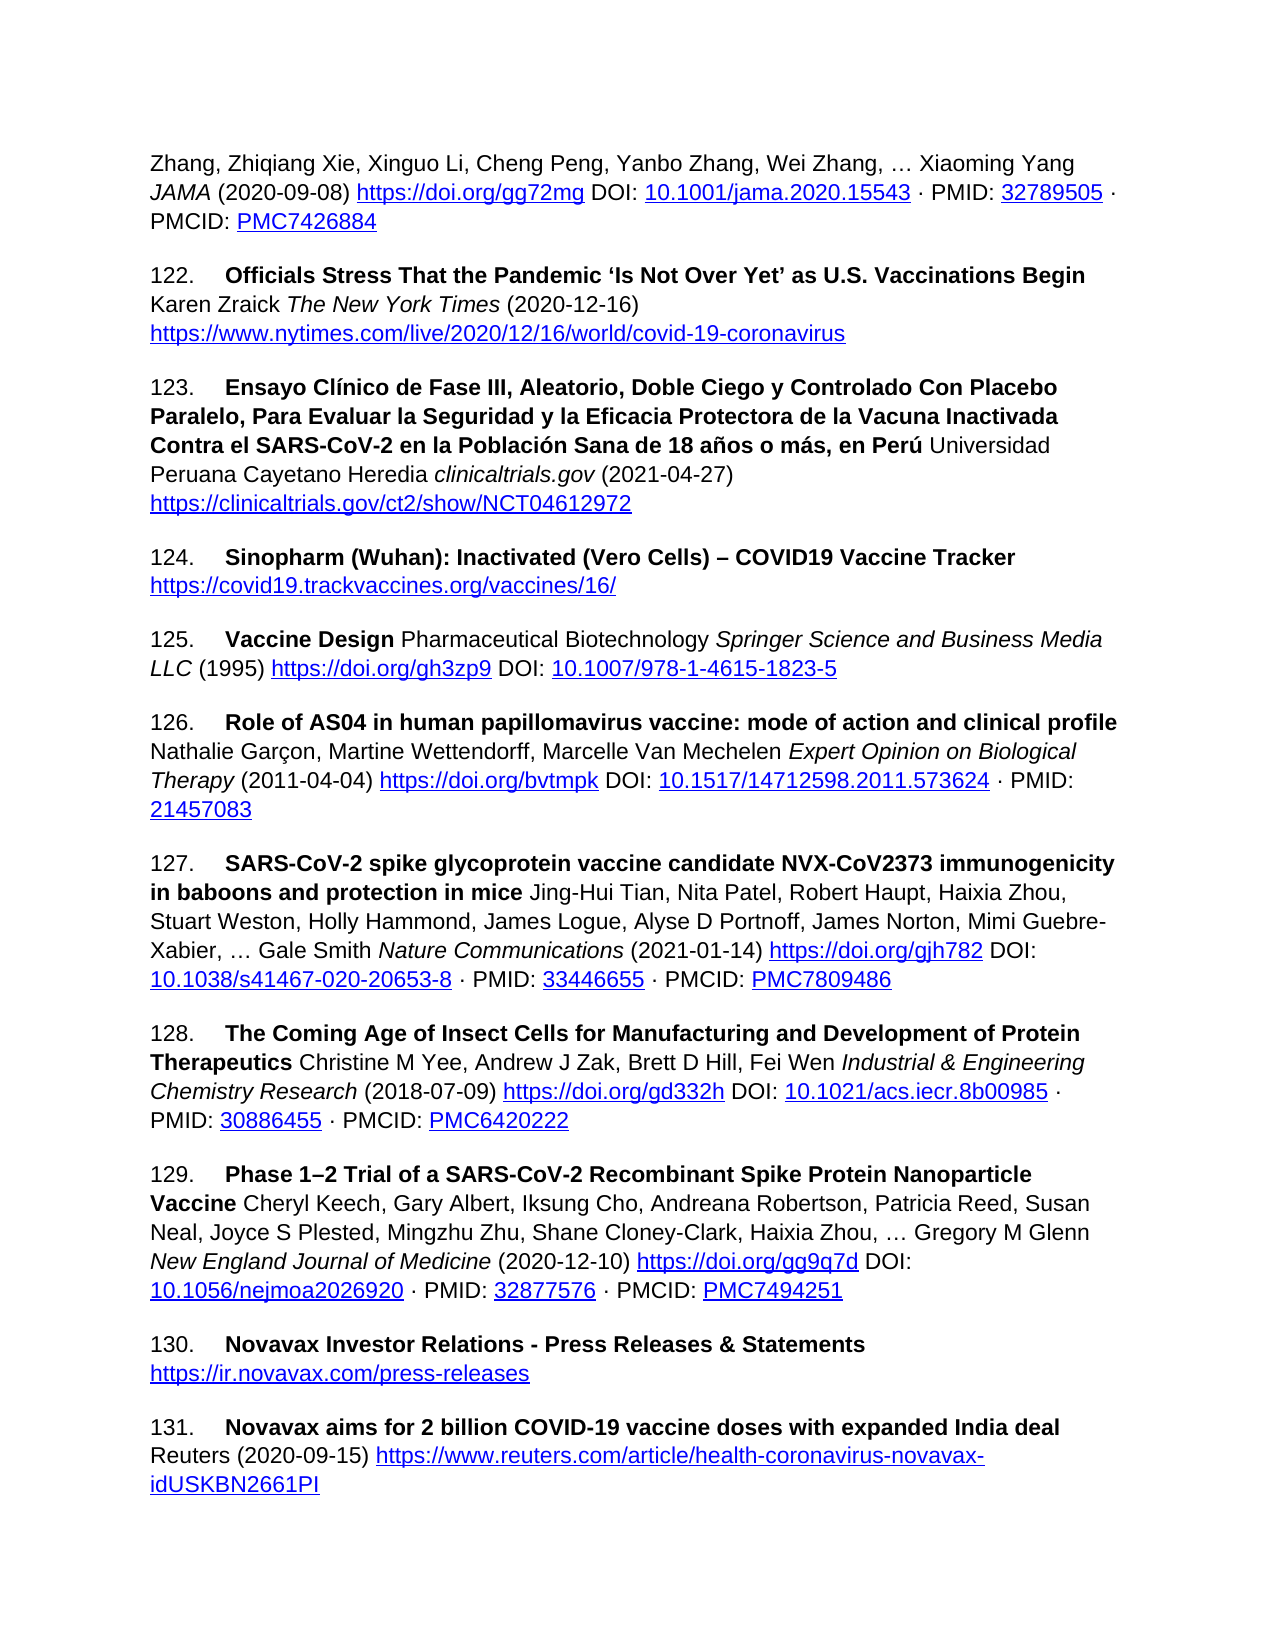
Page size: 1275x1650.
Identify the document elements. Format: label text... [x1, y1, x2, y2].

text 125. Vaccine Design Pharmaceutical Biotechnology Springer Science and Business Media LLC (1995) https://doi.org/gh3zp9 DOI: 10.1007/978-1-4615-1823-5 [150, 626, 1125, 682]
text 129. Phase 1–2 Trial of a SARS-CoV-2 Recombinant Spike Protein Nanoparticle Vaccine Cheryl Keech, Gary Albert, Iksung Cho, Andreana Robertson, Patricia Reed, Susan Neal, Joyce S Plested, Mingzhu Zhu, Shane Cloney-Clark, Haixia Zhou, … Gregory M Glenn New England Journal of Medicine (2020-12-10) https://doi.org/gg9q7d DOI: 10.1056/nejmoa2026920 · PMID: 32877576 · PMCID: PMC7494251 [150, 1161, 1125, 1303]
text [150, 150, 1125, 234]
text 122. Officials Stress That the Pandemic ‘Is Not Over Yet’ as U.S. Vaccinations Begin Karen Zraick The New York Times (2020-12-16) https://www.nytimes.com/live/2020/12/16/world/covid-19-coronavirus [150, 262, 1125, 346]
text 123. Ensayo Clínico de Fase III, Aleatorio, Doble Ciego y Controlado Con Placebo Paralelo, Para Evaluar la Seguridad y la Eficacia Protectora de la Vacuna Inactivada Contra el SARS-CoV-2 en la Población Sana de 18 años o más, en Perú Universidad Peruana Cayetano Heredia clinicaltrials.gov (2021-04-27) https://clinicaltrials.gov/ct2/show/NCT04612972 [150, 374, 1125, 516]
text 127. SARS-CoV-2 spike glycoprotein vaccine candidate NVX-CoV2373 immunogenicity in baboons and protection in mice Jing-Hui Tian, Nita Patel, Robert Haupt, Haixia Zhou, Stuart Weston, Holly Hammond, James Logue, Alyse D Portnoff, James Norton, Mimi Guebre-Xabier, … Gale Smith Nature Communications (2021-01-14) https://doi.org/gjh782 DOI: 10.1038/s41467-020-20653-8 · PMID: 33446655 · PMCID: PMC7809486 [150, 850, 1125, 992]
text 131. Novavax aims for 2 billion COVID-19 vaccine doses with expanded India deal Reuters (2020-09-15) https://www.reuters.com/article/health-coronavirus-novavax-idUSKBN2661PI [150, 1413, 1125, 1498]
text 126. Role of AS04 in human papillomavirus vaccine: mode of action and clinical profile Nathalie Garçon, Martine Wettendorff, Marcelle Van Mechelen Expert Opinion on Biological Therapy (2011-04-04) https://doi.org/bvtmpk DOI: 10.1517/14712598.2011.573624 · PMID: 21457083 [150, 709, 1125, 823]
text 128. The Coming Age of Insect Cells for Manufacturing and Development of Protein Therapeutics Christine M Yee, Andrew J Zak, Brett D Hill, Fei Wen Industrial & Engineering Chemistry Research (2018-07-09) https://doi.org/gd332h DOI: 10.1021/acs.iecr.8b00985 · PMID: 30886455 · PMCID: PMC6420222 [150, 1020, 1125, 1133]
text 124. Sinopharm (Wuhan): Inactivated (Vero Cells) – COVID19 Vaccine Tracker https://covid19.trackvaccines.org/vaccines/16/ [150, 543, 1125, 599]
text 130. Novavax Investor Relations - Press Releases & Statements https://ir.novavax.com/press-releases [150, 1331, 1125, 1386]
